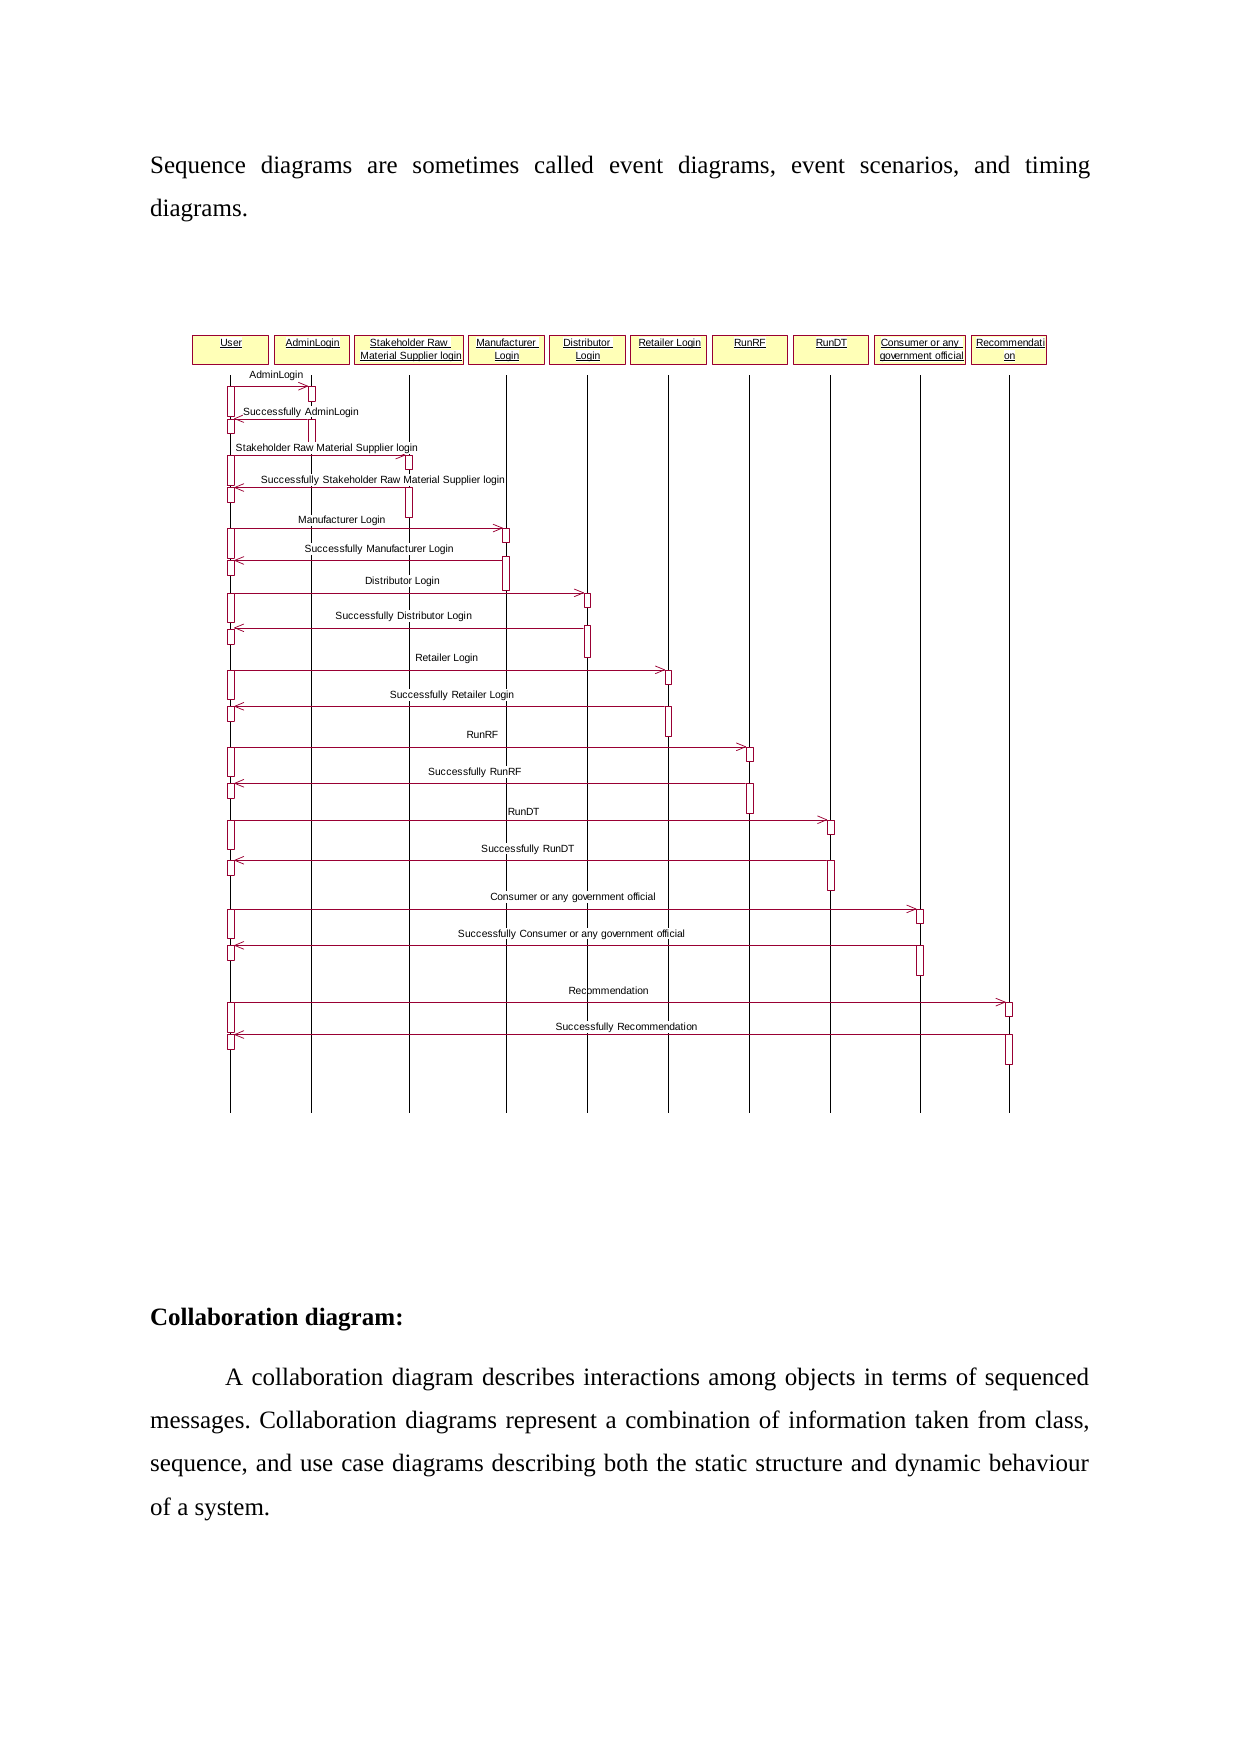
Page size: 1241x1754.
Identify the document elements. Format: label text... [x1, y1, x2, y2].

text A collaboration diagram describes interactions among objects in terms of sequenced messages. Collaboration diagrams represent a combination of information taken from class, sequence, and use case diagrams describing both the static structure and dynamic behaviour of a system. [150, 1362, 1090, 1520]
text Collaboration diagram: [150, 1302, 1090, 1331]
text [150, 150, 1090, 222]
